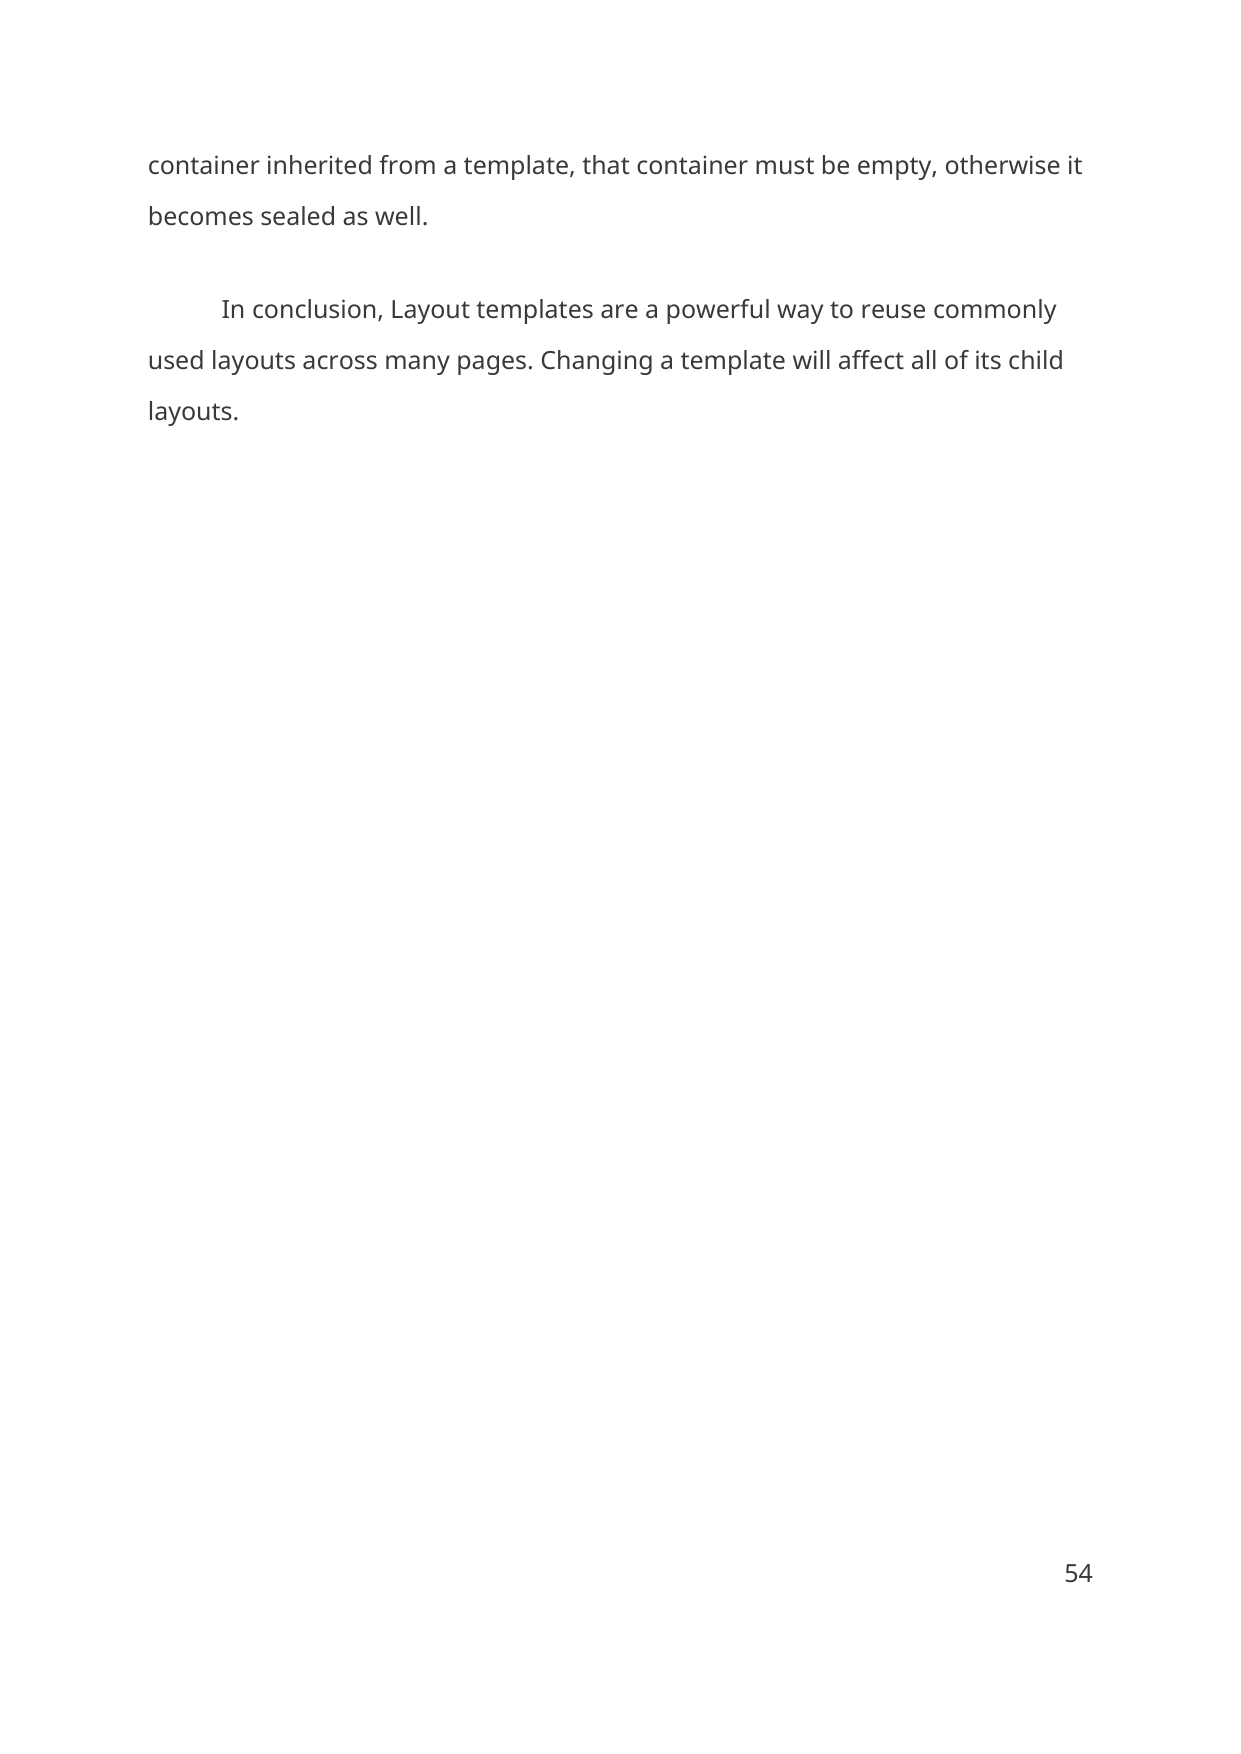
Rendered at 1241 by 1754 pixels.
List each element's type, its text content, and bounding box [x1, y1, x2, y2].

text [148, 148, 1093, 233]
text In conclusion, Layout templates are a powerful way to reuse commonly used layouts across many pages. Changing a template will affect all of its child layouts. [148, 291, 1093, 427]
